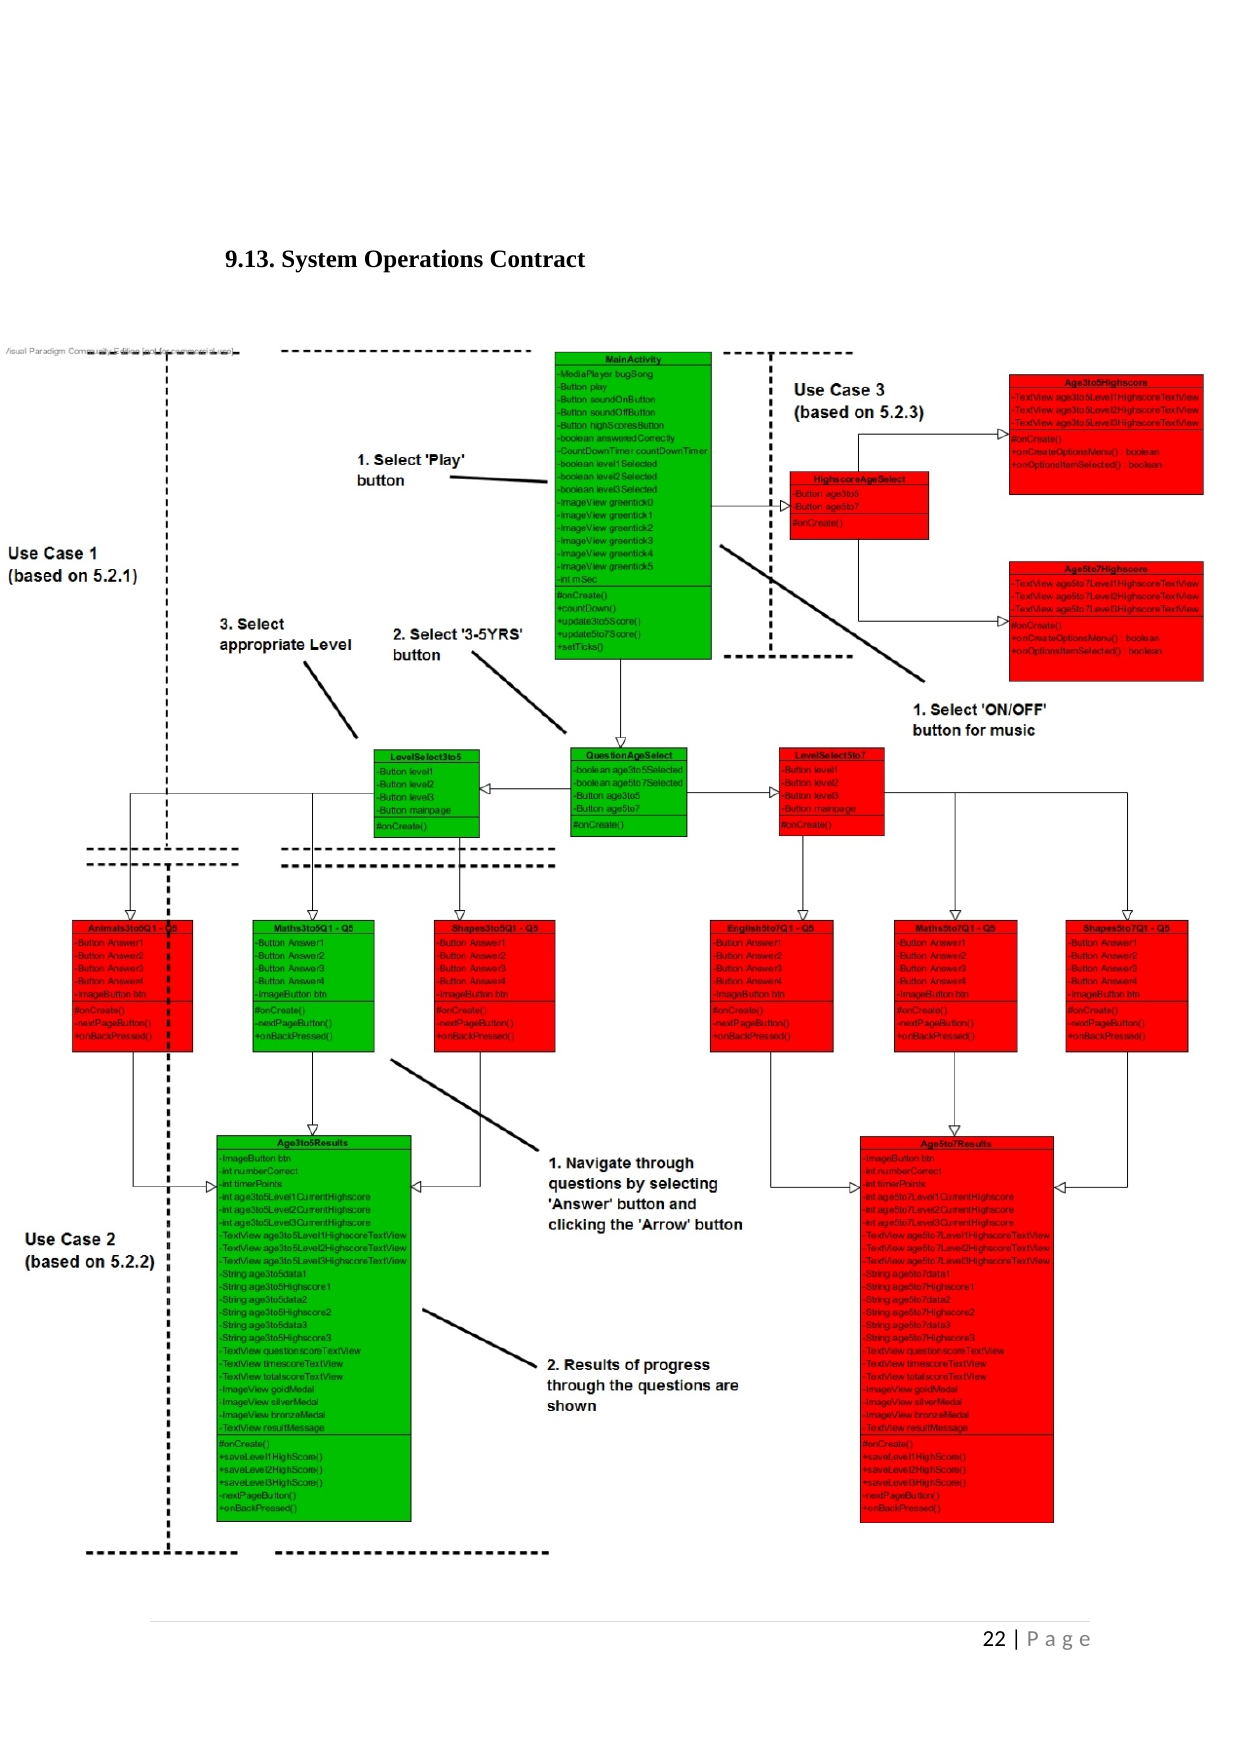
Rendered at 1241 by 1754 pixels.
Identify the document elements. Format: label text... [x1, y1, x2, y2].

text 9.13. System Operations Contract [150, 244, 1090, 272]
picture [3, 345, 1204, 1553]
